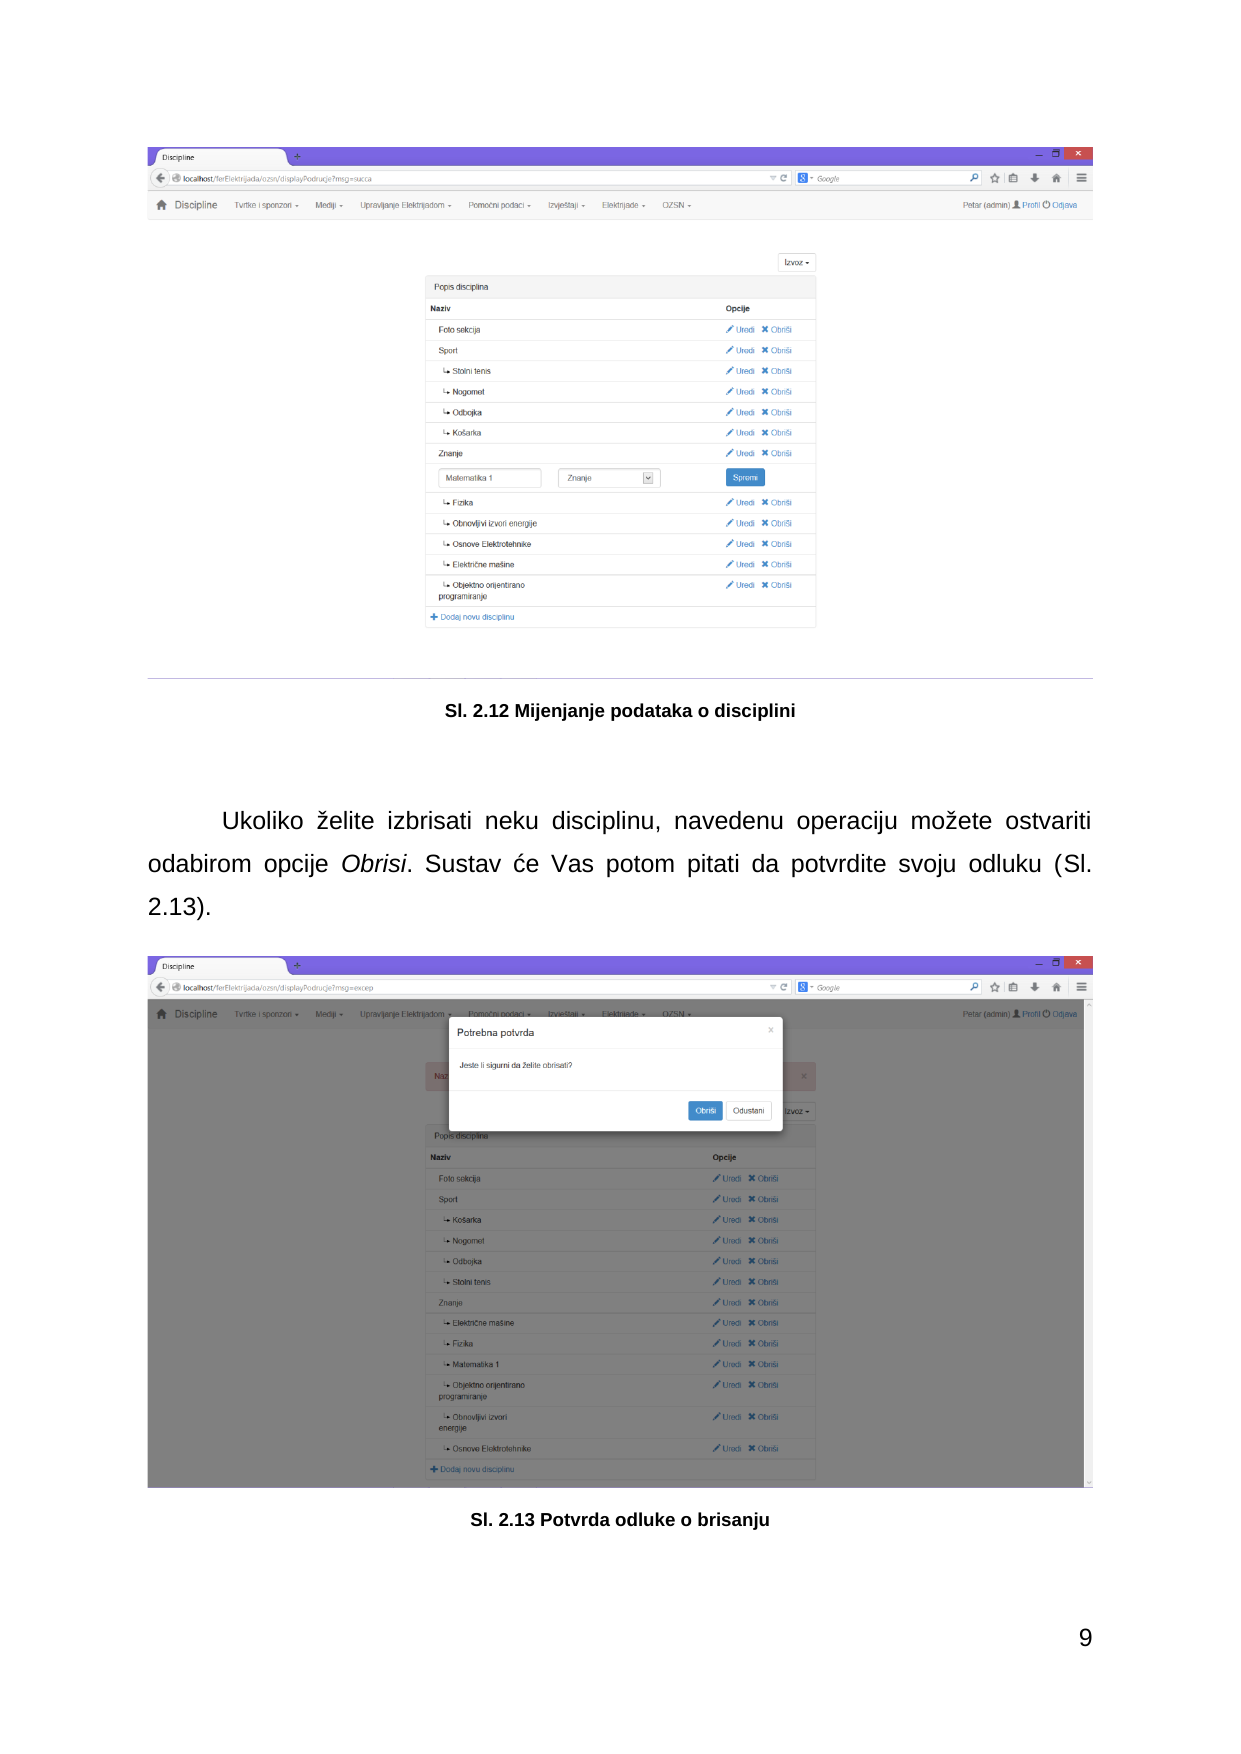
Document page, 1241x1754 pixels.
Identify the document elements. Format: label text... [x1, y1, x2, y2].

picture [147, 147, 1093, 679]
text Sl. 2.13 Potvrda odluke o brisanju [148, 1508, 1092, 1530]
picture [147, 956, 1093, 1488]
text Ukoliko želite izbrisati neku disciplinu, navedenu operaciju možete ostvariti odabirom opcije Obrisi. Sustav će Vas potom pitati da potvrdite svoju odluku (Sl. 2.13). [148, 806, 1092, 921]
text Sl. 2.12 Mijenjanje podataka o disciplini [148, 700, 1092, 721]
